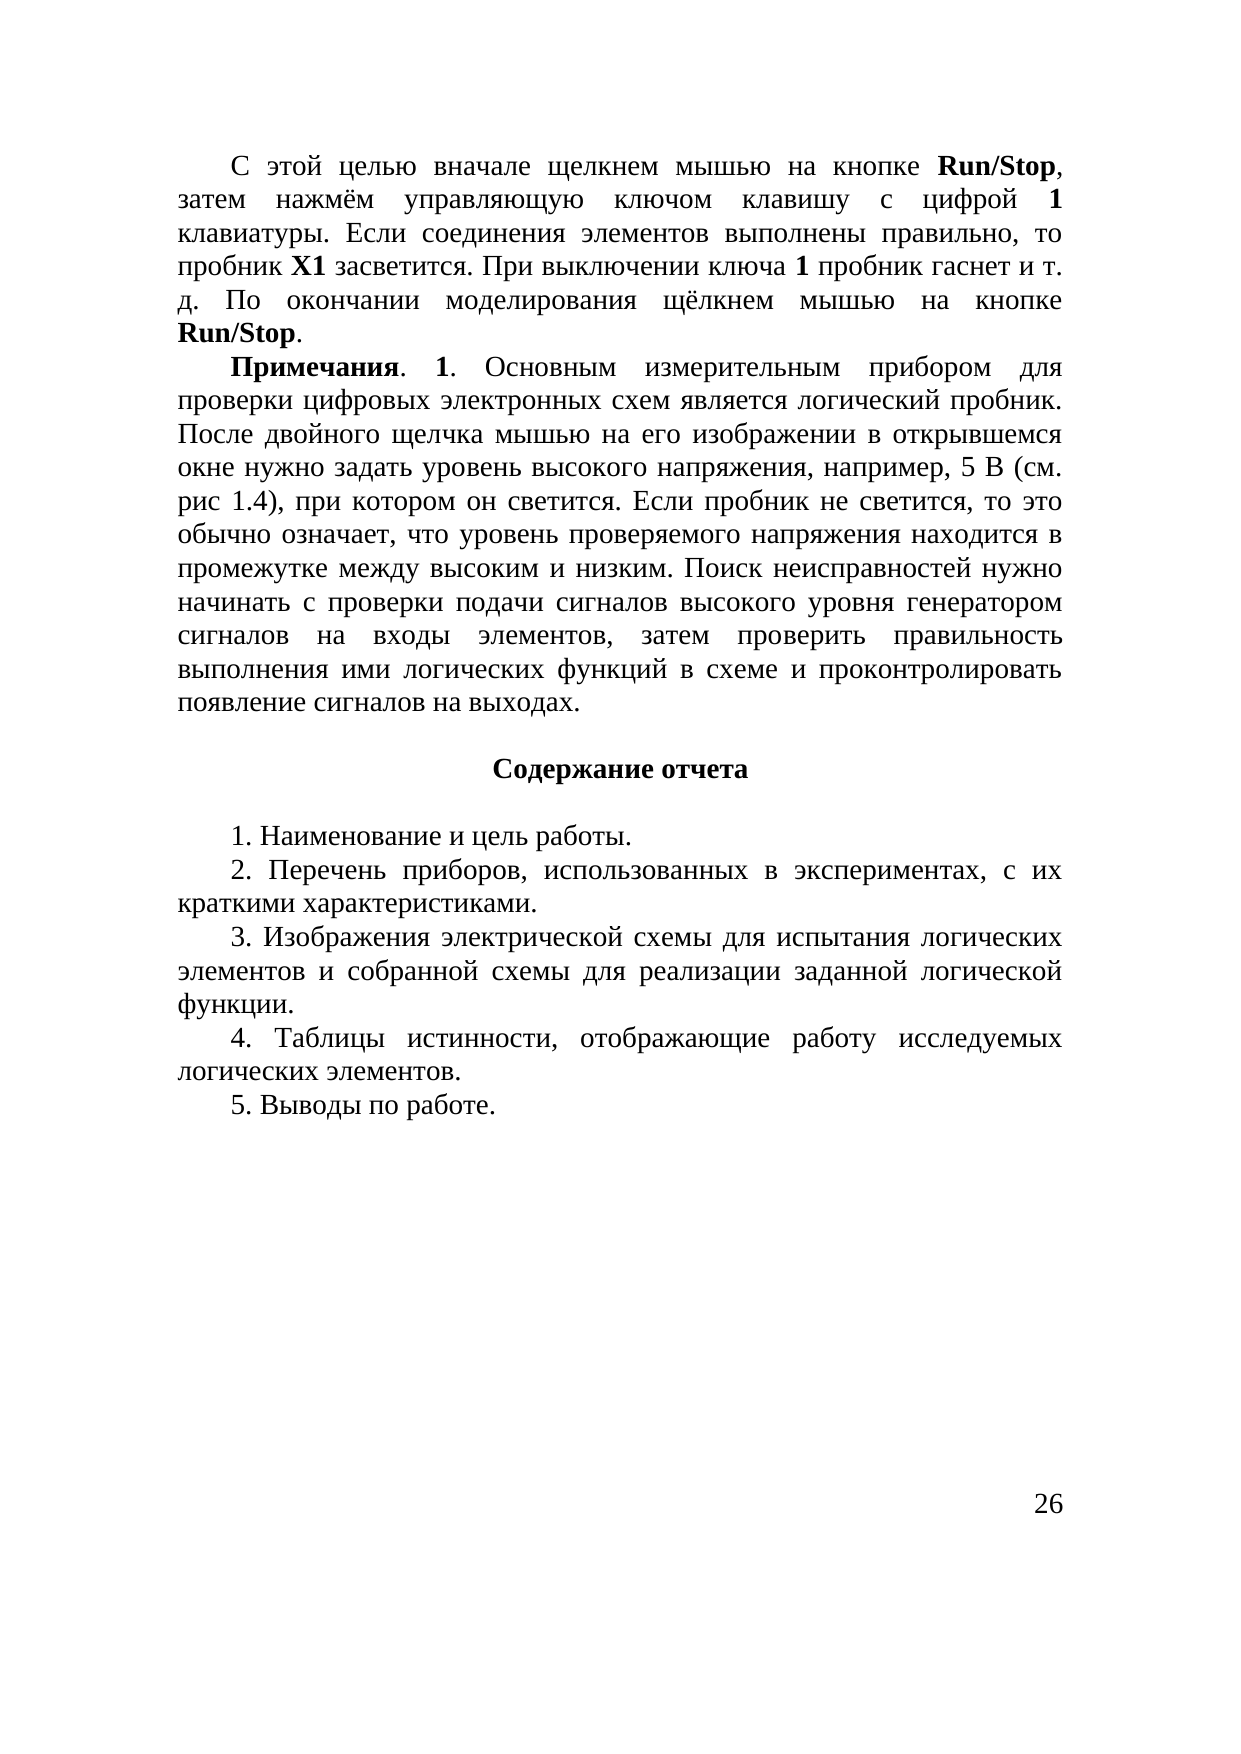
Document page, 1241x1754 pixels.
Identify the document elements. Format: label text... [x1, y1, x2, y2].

subtitle Содержание отчета [177, 751, 1063, 785]
text 4. Таблицы истинности, отображающие работу исследуемых логических элементов. [177, 1020, 1063, 1087]
text 5. Выводы по работе. [177, 1087, 1063, 1120]
text 1. Наименование и цель работы. [177, 818, 1063, 852]
text Примечания. 1. Основным измерительным прибором для проверки цифровых электронных схем является логический пробник. После двойного щелчка мышью на его изображении в открывшемся окне нужно задать уровень высокого напряжения, например, 5 В (см. рис 1.4), при котором он светится. Если пробник не светится, то это обычно означает, что уровень проверяемого напряжения находится в промежутке между высоким и низким. Поиск неисправностей нужно начинать с проверки подачи сигналов высокого уровня генератором сигналов на входы элементов, затем проверить правильность выполнения ими логических функций в схеме и проконтролировать появление сигналов на выходах. [177, 349, 1063, 718]
text 3. Изображения электрической схемы для испытания логических элементов и собранной схемы для реализации заданной логической функции. [177, 919, 1063, 1020]
text С этой целью вначале щелкнем мышью на кнопке Run/Stop, затем нажмём управляющую ключом клавишу с цифрой 1 клавиатуры. Если соединения элементов выполнены правильно, то пробник Х1 засветится. При выключении ключа 1 пробник гаснет и т. д. По окончании моделирования щёлкнем мышью на кнопке Run/Stop. [177, 148, 1063, 349]
text 2. Перечень приборов, использованных в экспериментах, с их краткими характеристиками. [177, 852, 1063, 919]
